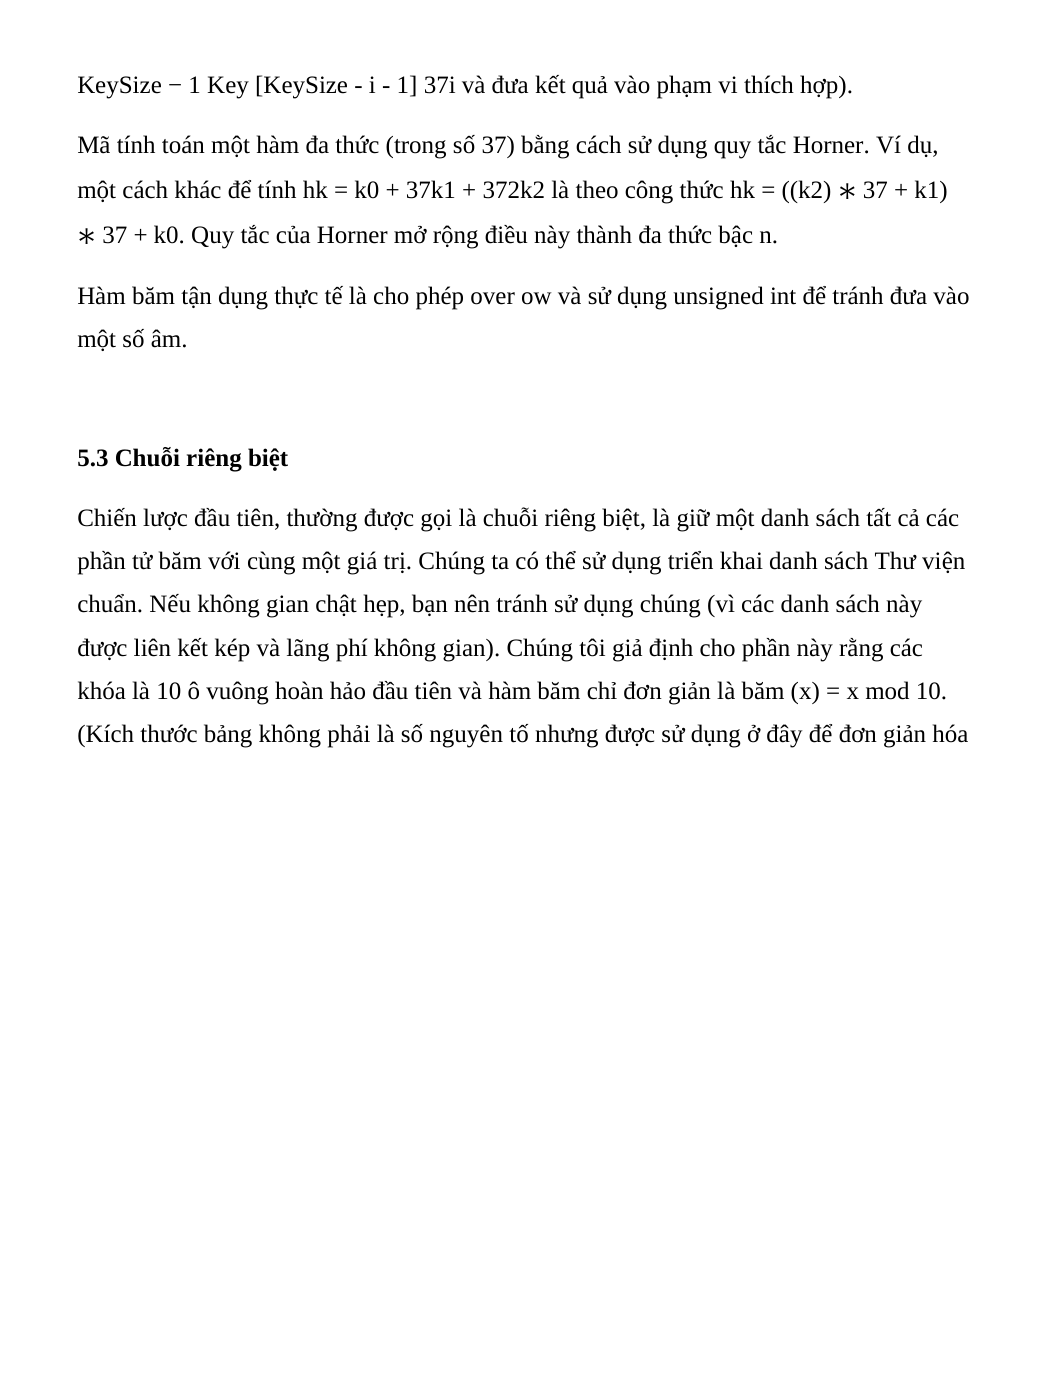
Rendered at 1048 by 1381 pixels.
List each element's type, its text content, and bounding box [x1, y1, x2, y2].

text Mã tính toán một hàm đa thức (trong số 37) bằng cách sử dụng quy tắc Horner. Ví dụ, một cách khác để tính hk = k0 + 37k1 + 372k2 là theo công thức hk = ((k2) ∗ 37 + k1) ∗ 37 + k0. Quy tắc của Horner mở rộng điều này thành đa thức bậc n. [77, 130, 972, 249]
text Chiến lược đầu tiên, thường được gọi là chuỗi riêng biệt, là giữ một danh sách tất cả các phần tử băm với cùng một giá trị. Chúng ta có thể sử dụng triển khai danh sách Thư viện chuẩn. Nếu không gian chật hẹp, bạn nên tránh sử dụng chúng (vì các danh sách này được liên kết kép và lãng phí không gian). Chúng tôi giả định cho phần này rằng các khóa là 10 ô vuông hoàn hảo đầu tiên và hàm băm chỉ đơn giản là băm (x) = x mod 10. (Kích thước bảng không phải là số nguyên tố nhưng được sử dụng ở đây để đơn giản hóa [77, 503, 972, 748]
text Hàm băm tận dụng thực tế là cho phép over ow và sử dụng unsigned int để tránh đưa vào một số âm. [77, 281, 972, 353]
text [77, 70, 972, 99]
text 5.3 Chuỗi riêng biệt [77, 443, 972, 472]
